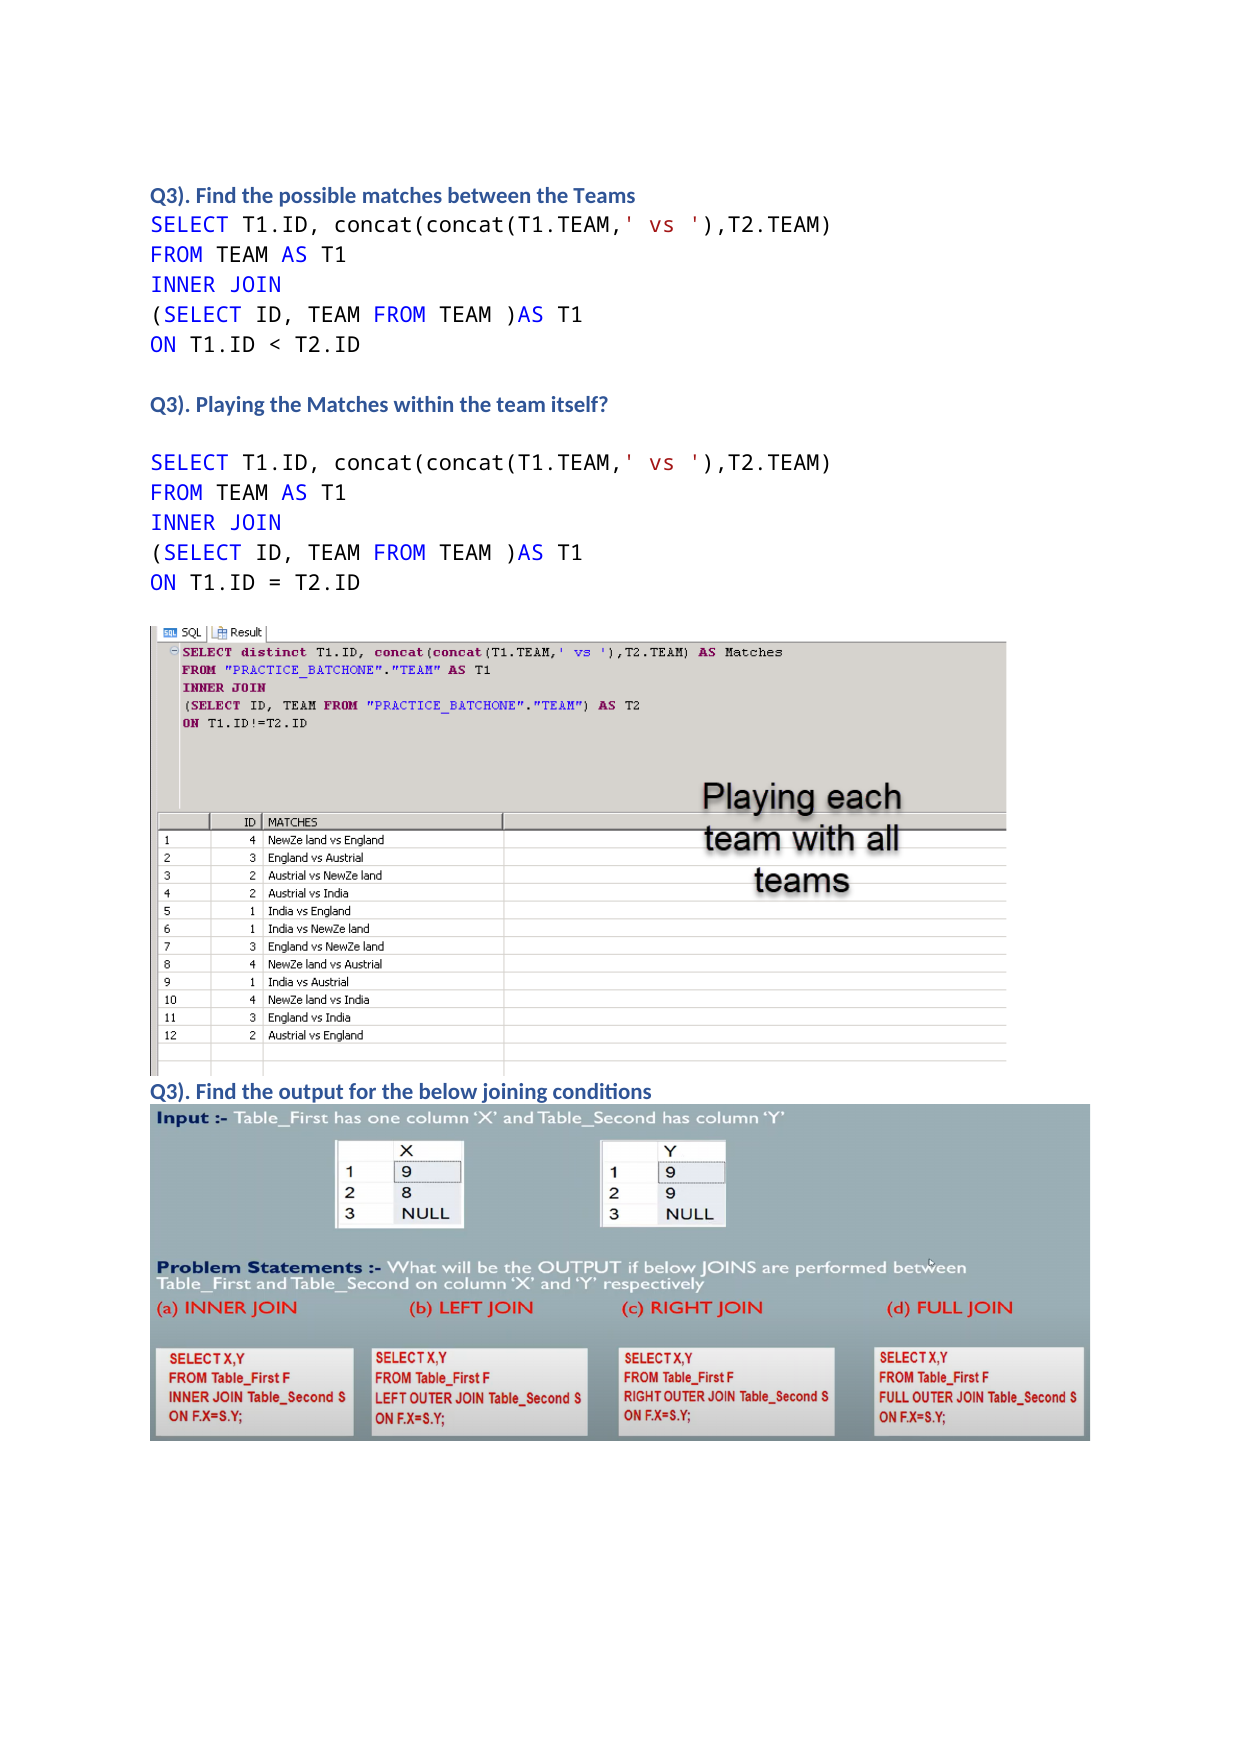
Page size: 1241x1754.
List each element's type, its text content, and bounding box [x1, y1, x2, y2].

text Q3). Find the output for the below joining conditions [150, 1075, 1090, 1104]
text INNER JOIN [150, 269, 1090, 299]
text Q3). Find the possible matches between the Teams [150, 180, 1090, 209]
text ON T1.ID < T2.ID [150, 328, 1090, 358]
picture [150, 1104, 1091, 1441]
text (SELECT ID, TEAM FROM TEAM )AS T1 [150, 537, 1090, 567]
text FROM TEAM AS T1 [150, 477, 1090, 507]
picture [150, 626, 1007, 1076]
text ON T1.ID = T2.ID [150, 567, 1090, 596]
text SELECT T1.ID, concat(concat(T1.TEAM,' vs '),T2.TEAM) [150, 447, 1090, 477]
text (SELECT ID, TEAM FROM TEAM )AS T1 [150, 299, 1090, 328]
text FROM TEAM AS T1 [150, 239, 1090, 269]
text Q3). Playing the Matches within the team itself? [150, 388, 1090, 418]
text INNER JOIN [150, 507, 1090, 537]
text SELECT T1.ID, concat(concat(T1.TEAM,' vs '),T2.TEAM) [150, 209, 1090, 239]
